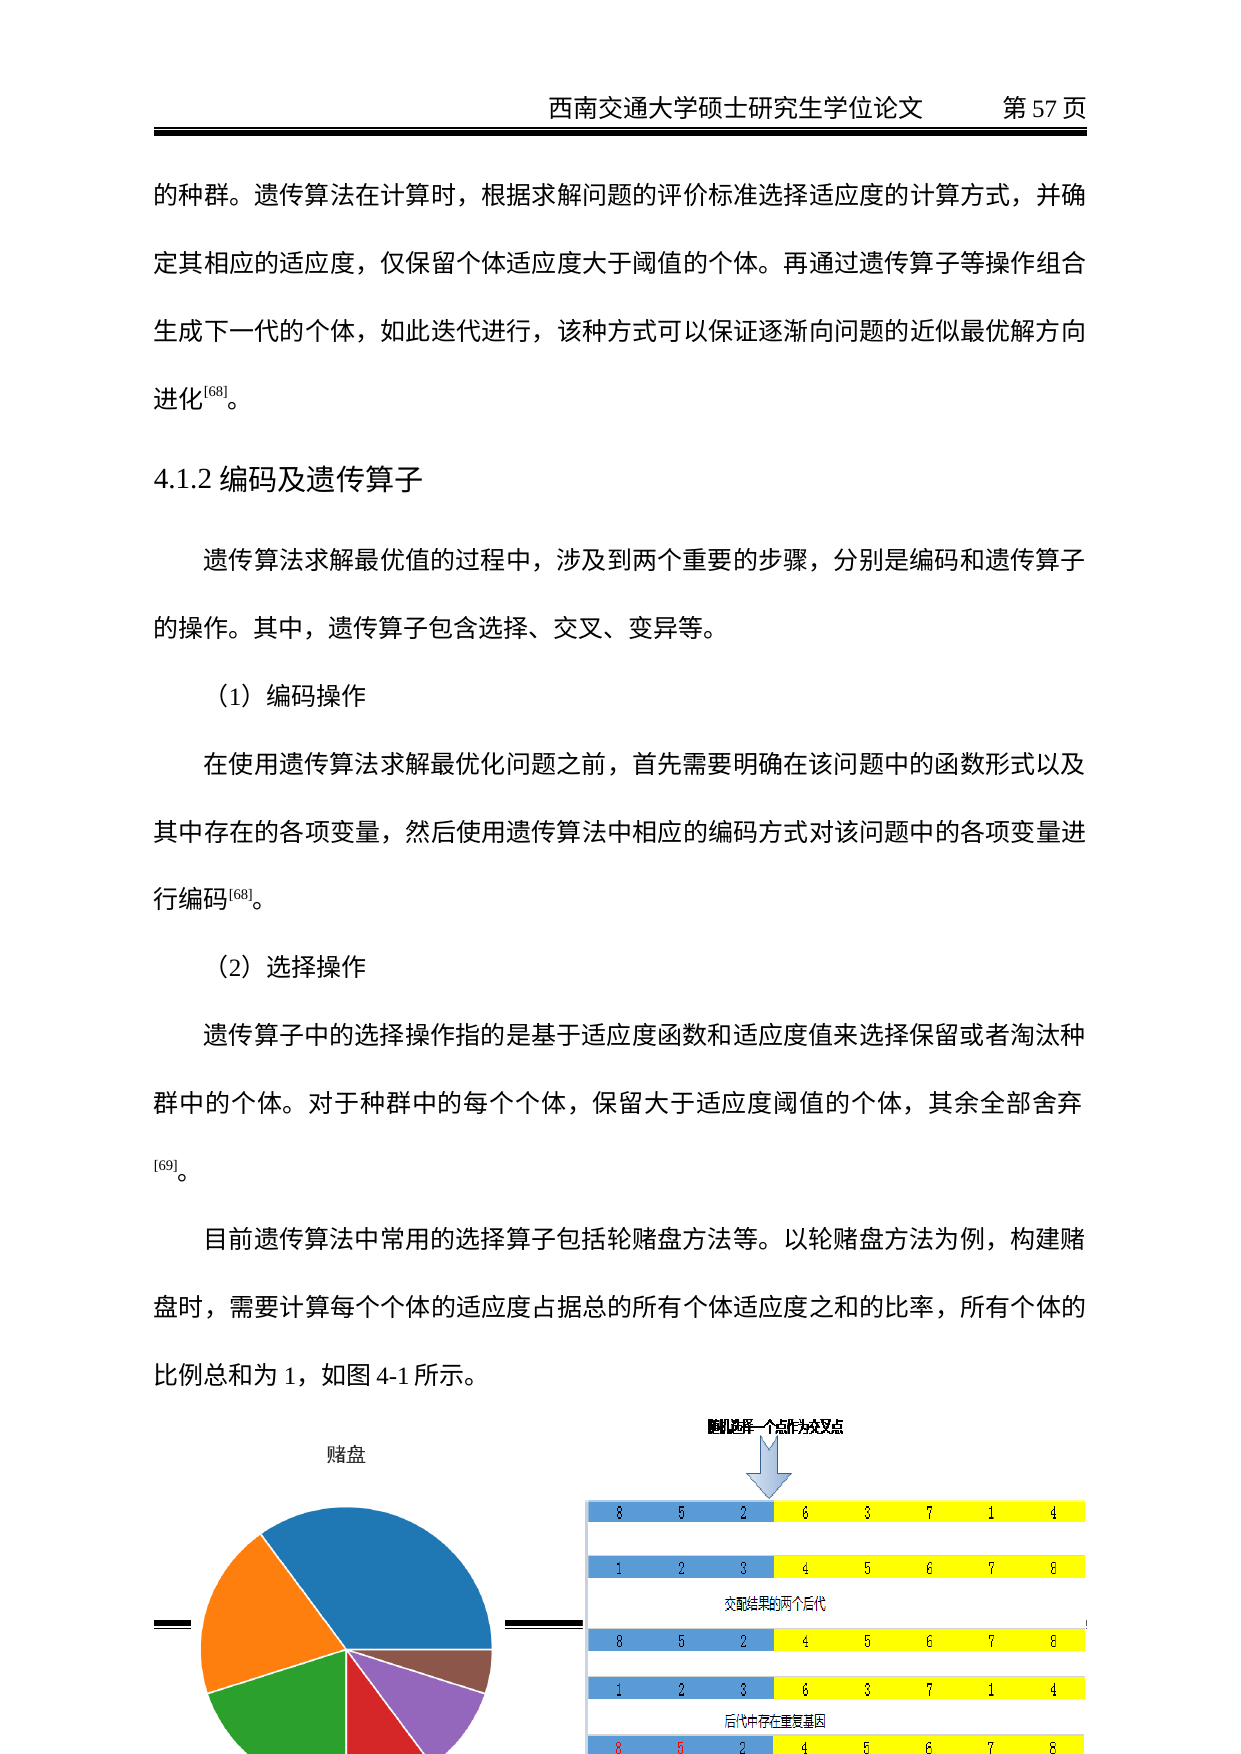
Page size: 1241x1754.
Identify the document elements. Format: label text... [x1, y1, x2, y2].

picture [191, 1433, 505, 1754]
text （2）选择操作 [153, 932, 1087, 1000]
title 4.1.2 编码及遗传算子 [153, 444, 1087, 512]
text 在使用遗传算法求解最优化问题之前，首先需要明确在该问题中的函数形式以及其中存在的各项变量，然后使用遗传算法中相应的编码方式对该问题中的各项变量进行编码[68]。 [153, 728, 1087, 932]
text （1）编码操作 [153, 660, 1087, 728]
text 遗传算子中的选择操作指的是基于适应度函数和适应度值来选择保留或者淘汰种群中的个体。对于种群中的每个个体，保留大于适应度阈值的个体，其余全部舍弃[69]。 [153, 1000, 1087, 1204]
text 遗传算法求解最优值的过程中，涉及到两个重要的步骤，分别是编码和遗传算子的操作。其中，遗传算子包含选择、交叉、变异等。 [153, 524, 1087, 660]
text 目前遗传算法中常用的选择算子包括轮赌盘方法等。以轮赌盘方法为例，构建赌盘时，需要计算每个个体的适应度占据总的所有个体适应度之和的比率，所有个体的比例总和为1，如图4-1所示。 [153, 1204, 1087, 1407]
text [153, 160, 1087, 432]
picture [582, 1410, 1087, 1754]
